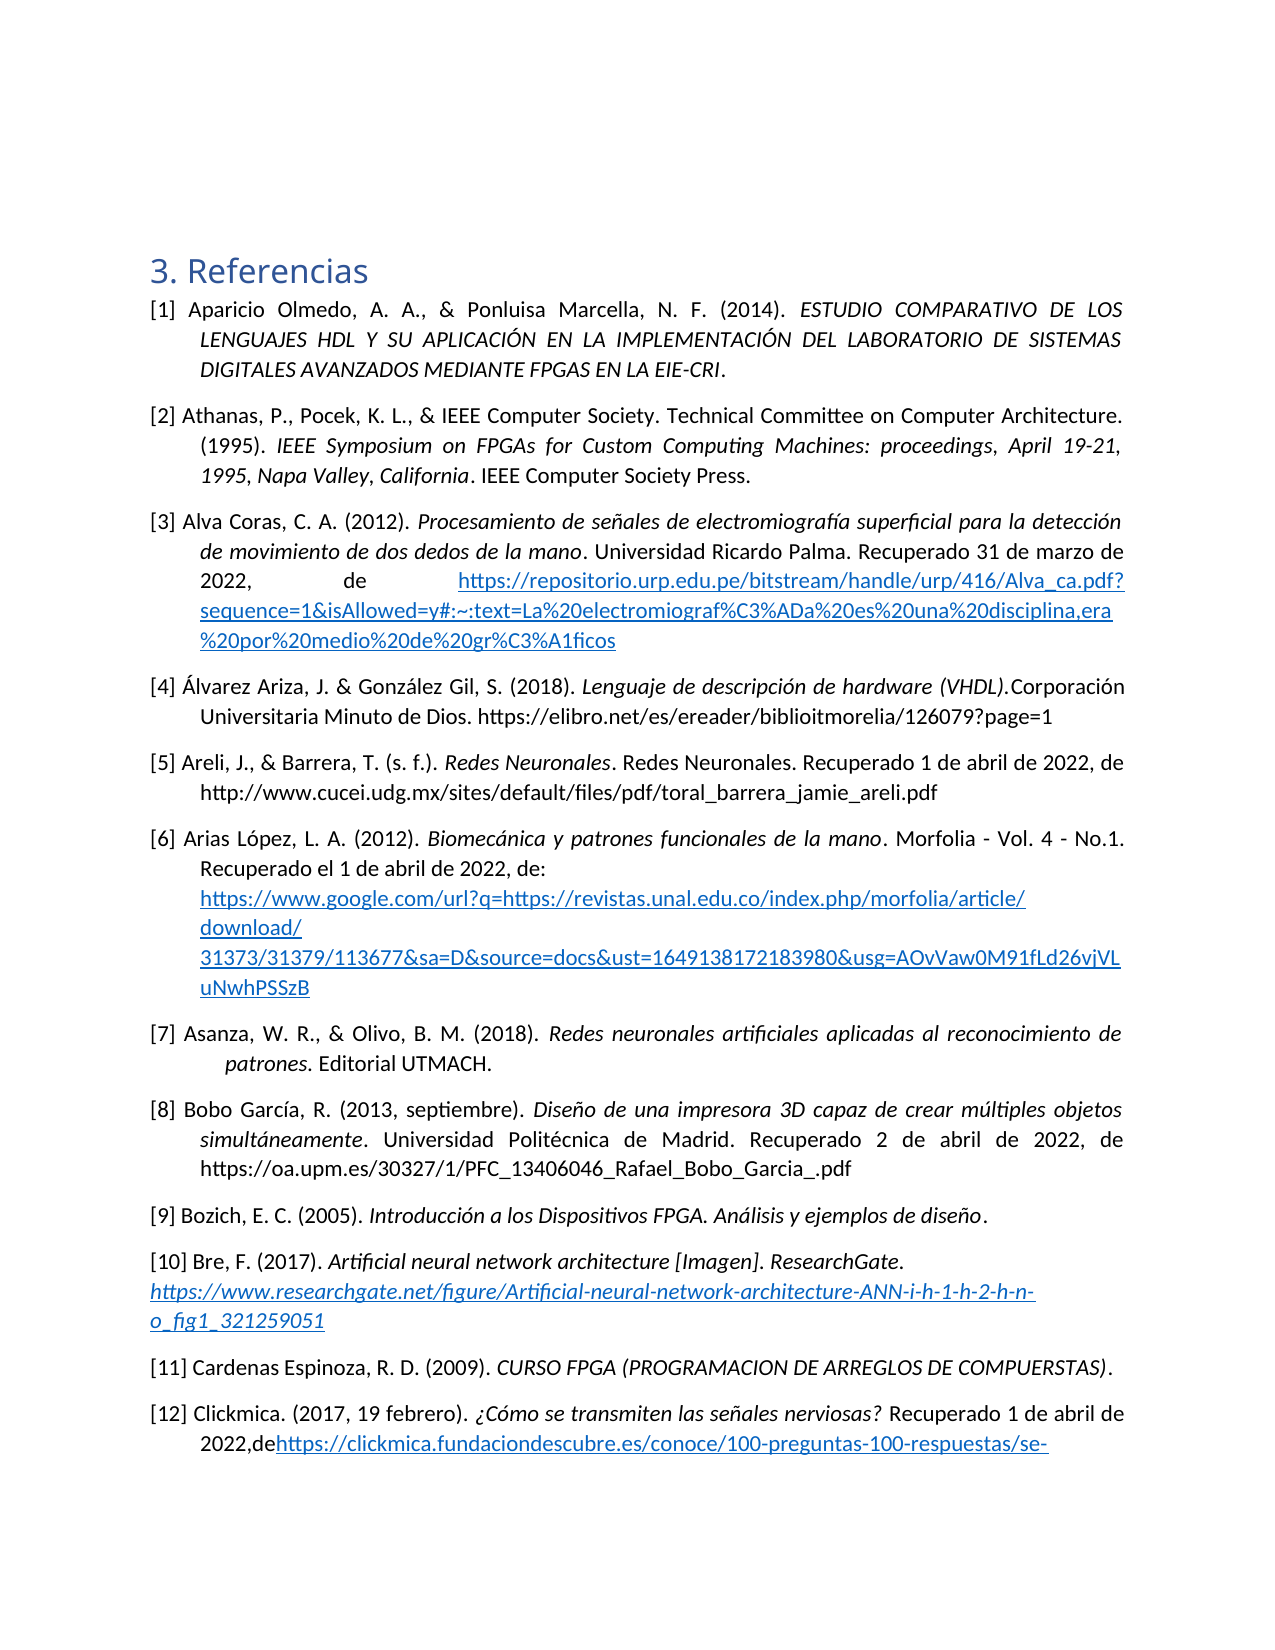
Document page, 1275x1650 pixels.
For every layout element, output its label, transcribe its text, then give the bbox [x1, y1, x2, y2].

text [9] Bozich, E. C. (2005). Introducción a los Dispositivos FPGA. Análisis y ejemplos de diseño. [150, 1201, 1125, 1229]
text [5] Areli, J., & Barrera, T. (s. f.). Redes Neuronales. Redes Neuronales. Recuperado 1 de abril de 2022, de http://www.cucei.udg.mx/sites/default/files/pdf/toral_barrera_jamie_areli.pdf [150, 748, 1125, 806]
text [1] Aparicio Olmedo, A. A., & Ponluisa Marcella, N. F. (2014). ESTUDIO COMPARATIVO DE LOS LENGUAJES HDL Y SU APLICACIÓN EN LA IMPLEMENTACIÓN DEL LABORATORIO DE SISTEMAS DIGITALES AVANZADOS MEDIANTE FPGAS EN LA EIE-CRI. [150, 296, 1125, 383]
text [8] Bobo García, R. (2013, septiembre). Diseño de una impresora 3D capaz de crear múltiples objetos simultáneamente. Universidad Politécnica de Madrid. Recuperado 2 de abril de 2022, de https://oa.upm.es/30327/1/PFC_13406046_Rafael_Bobo_Garcia_.pdf [150, 1095, 1125, 1182]
text [11] Cardenas Espinoza, R. D. (2009). CURSO FPGA (PROGRAMACION DE ARREGLOS DE COMPUERSTAS). [150, 1353, 1125, 1381]
text [6] Arias López, L. A. (2012). Biomecánica y patrones funcionales de la mano. Morfolia - Vol. 4 - No.1. Recuperado el 1 de abril de 2022, de: https://www.google.com/url?q=https://revistas.unal.edu.co/index.php/morfolia/article/download/31373/31379/113677&sa=D&source=docs&ust=1649138172183980&usg=AOvVaw0M91fLd26vjVLuNwhPSSzB [150, 824, 1125, 1001]
text [2] Athanas, P., Pocek, K. L., & IEEE Computer Society. Technical Committee on Computer Architecture. (1995). IEEE Symposium on FPGAs for Custom Computing Machines: proceedings, April 19-21, 1995, Napa Valley, California. IEEE Computer Society Press. [150, 401, 1125, 489]
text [150, 1399, 1125, 1457]
text [4] Álvarez Ariza, J. & González Gil, S. (2018). Lenguaje de descripción de hardware (VHDL).Corporación Universitaria Minuto de Dios. https://elibro.net/es/ereader/biblioitmorelia/126079?page=1 [150, 672, 1125, 730]
text [10] Bre, F. (2017). Artificial neural network architecture [Imagen]. ResearchGate. https://www.researchgate.net/figure/Artificial-neural-network-architecture-ANN-i-h-1-h-2-h-n-o_fig1_321259051 [150, 1247, 1125, 1334]
subtitle 3. Referencias [150, 247, 1125, 293]
text [3] Alva Coras, C. A. (2012). Procesamiento de señales de electromiografía superficial para la detección de movimiento de dos dedos de la mano. Universidad Ricardo Palma. Recuperado 31 de marzo de 2022, de https://repositorio.urp.edu.pe/bitstream/handle/urp/416/Alva_ca.pdf?sequence=1&isAllowed=y#:~:text=La%20electromiograf%C3%ADa%20es%20una%20disciplina,era%20por%20medio%20de%20gr%C3%A1ficos [150, 507, 1125, 654]
text [7] Asanza, W. R., & Olivo, B. M. (2018). Redes neuronales artificiales aplicadas al reconocimiento de patrones. Editorial UTMACH. [150, 1019, 1125, 1077]
